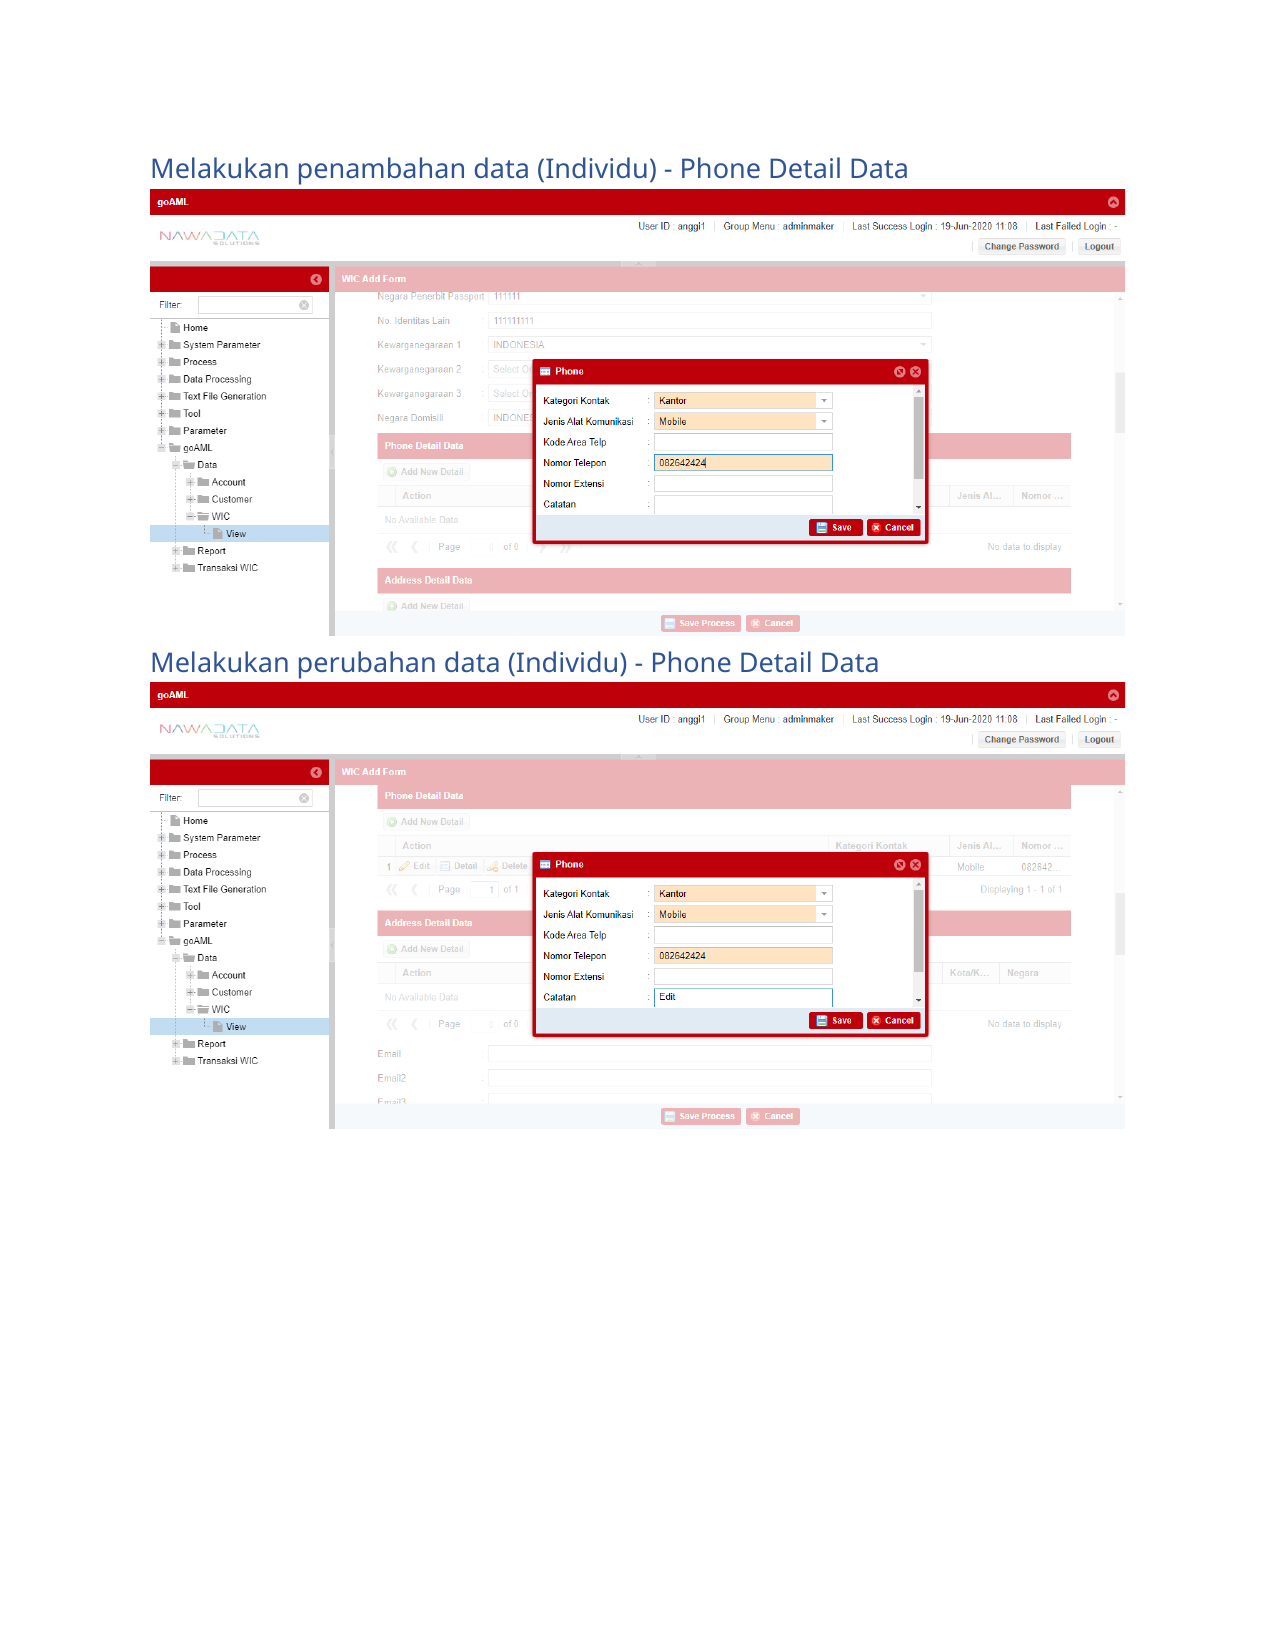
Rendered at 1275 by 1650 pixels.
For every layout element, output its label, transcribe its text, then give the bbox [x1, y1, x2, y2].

picture [150, 189, 1125, 636]
picture [150, 682, 1125, 1129]
subtitle Melakukan penambahan data (Individu) - Phone Detail Data [150, 150, 1125, 189]
subtitle Melakukan perubahan data (Individu) - Phone Detail Data [150, 643, 1125, 682]
